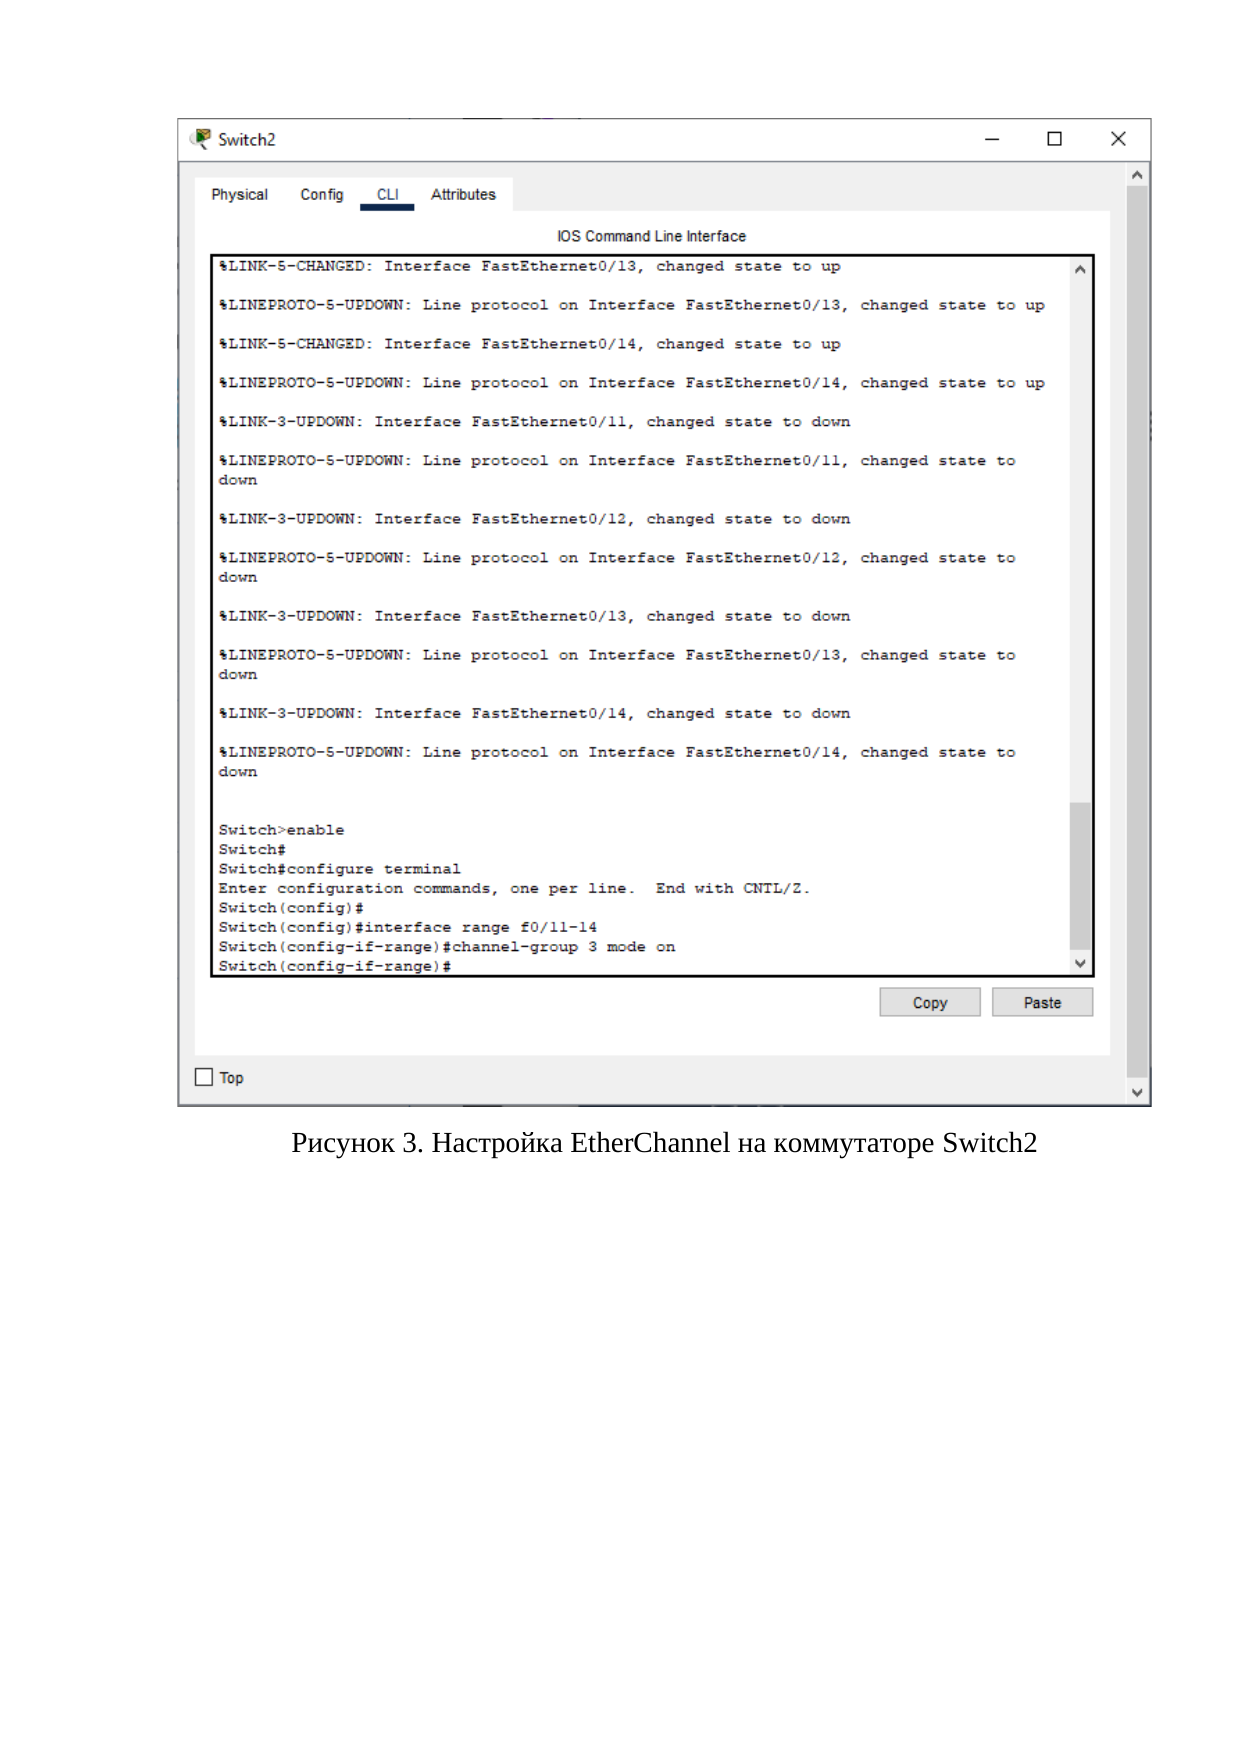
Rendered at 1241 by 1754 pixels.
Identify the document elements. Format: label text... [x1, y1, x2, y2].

text Рисунок 3. Настройка EtherChannel на коммутаторе Switch2 [177, 1125, 1152, 1159]
picture [177, 118, 1152, 1107]
